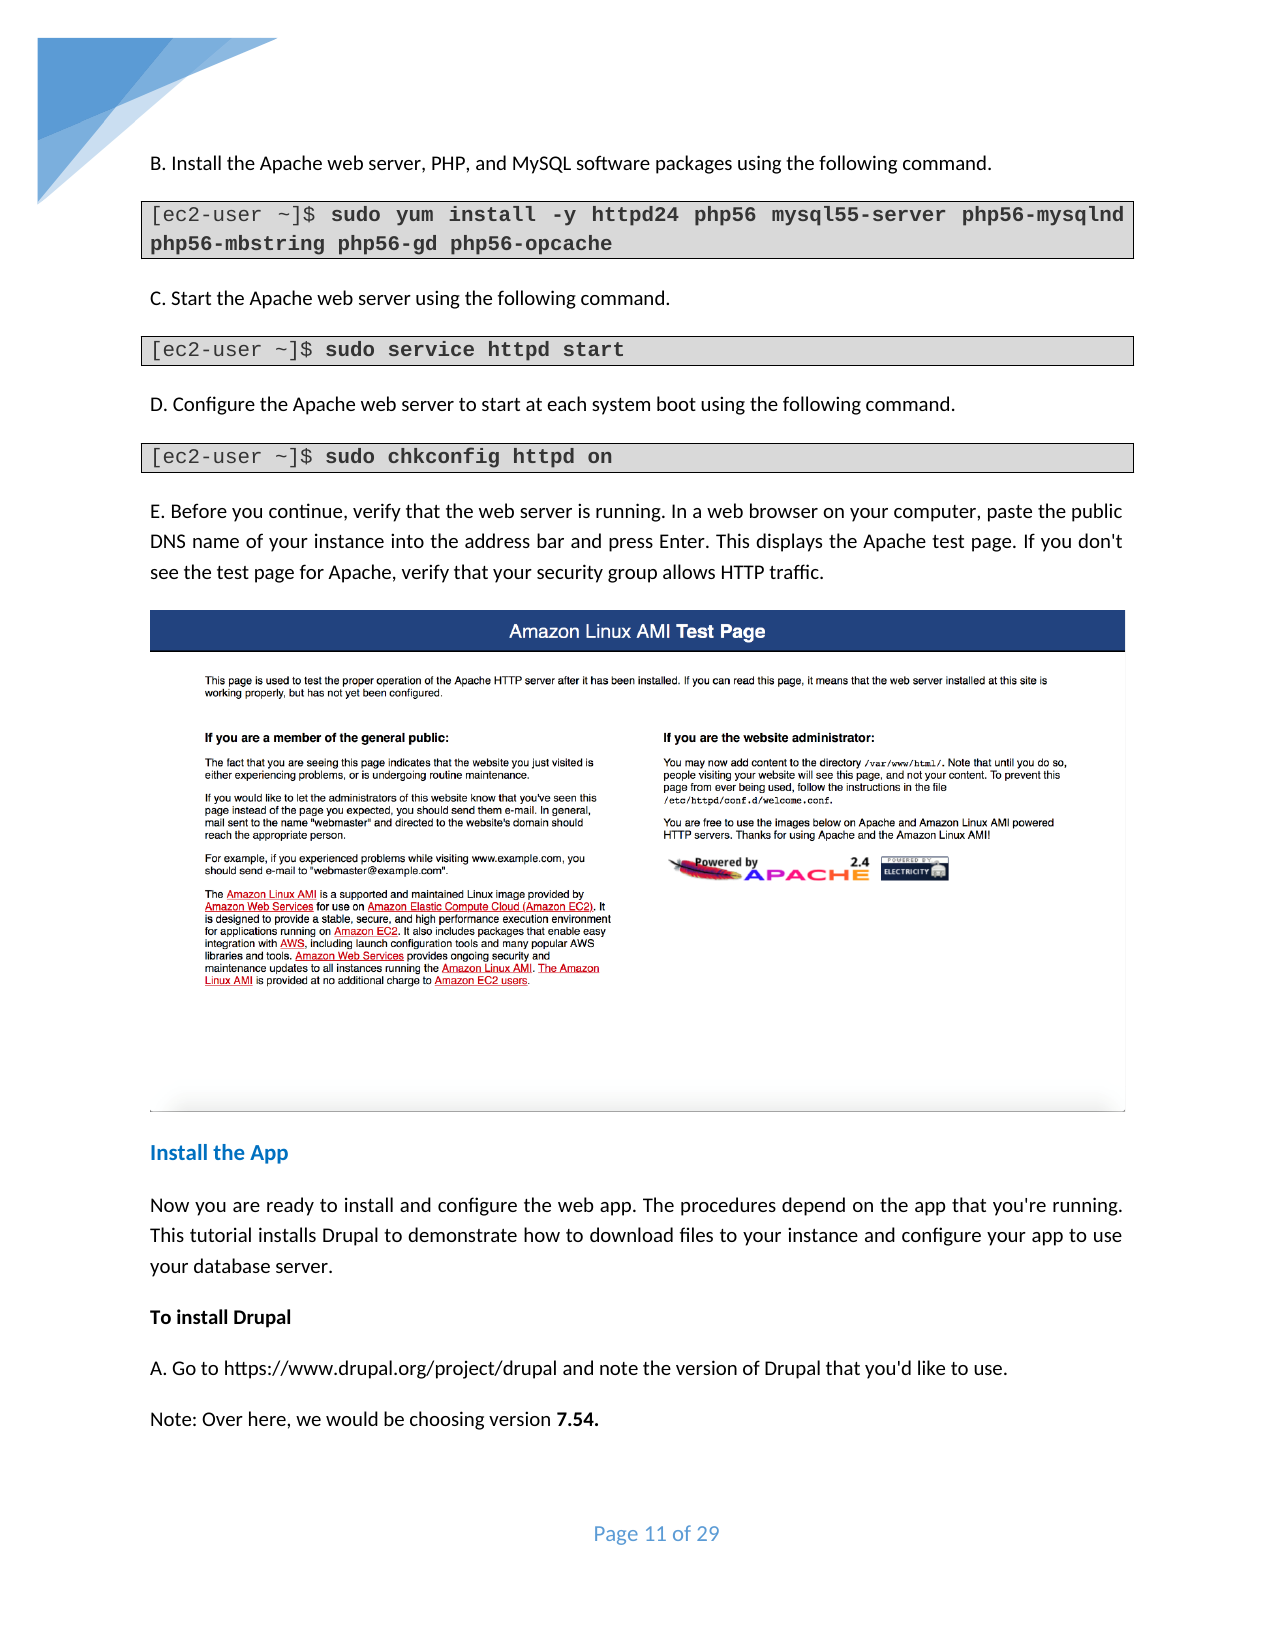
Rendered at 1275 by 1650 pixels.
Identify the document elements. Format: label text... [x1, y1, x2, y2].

text To install Drupal [150, 1304, 1125, 1329]
text Note: Over here, we would be choosing version 7.54. [150, 1407, 1125, 1432]
text Now you are ready to install and configure the web app. The procedures depend on the app that you're running. This tutorial installs Drupal to demonstrate how to download files to your instance and configure your app to use your database server. [150, 1192, 1125, 1278]
text C. Start the Apache web server using the following command. [150, 285, 1125, 310]
text [ec2-user ~]$ sudo yum install -y httpd24 php56 mysql55-server php56-mysqlnd php56-mbstring php56-gd php56-opcache [142, 202, 1133, 258]
text [ec2-user ~]$ sudo chkconfig httpd on [142, 444, 1133, 472]
text Install the App [150, 1138, 1125, 1166]
text B. Install the Apache web server, PHP, and MySQL software packages using the following command. [150, 150, 1125, 175]
picture [150, 610, 1125, 1112]
text A. Go to https://www.drupal.org/project/drupal and note the version of Drupal that you'd like to use. [150, 1355, 1125, 1381]
text [ec2-user ~]$ sudo service httpd start [142, 337, 1133, 365]
text E. Before you continue, verify that the web server is running. In a web browser on your computer, paste the public DNS name of your instance into the address bar and press Enter. This displays the Apache test page. If you don't see the test page for Apache, verify that your security group allows HTTP traffic. [150, 498, 1125, 584]
picture [37, 37, 279, 206]
text D. Configure the Apache web server to start at each system boot using the following command. [150, 392, 1125, 417]
